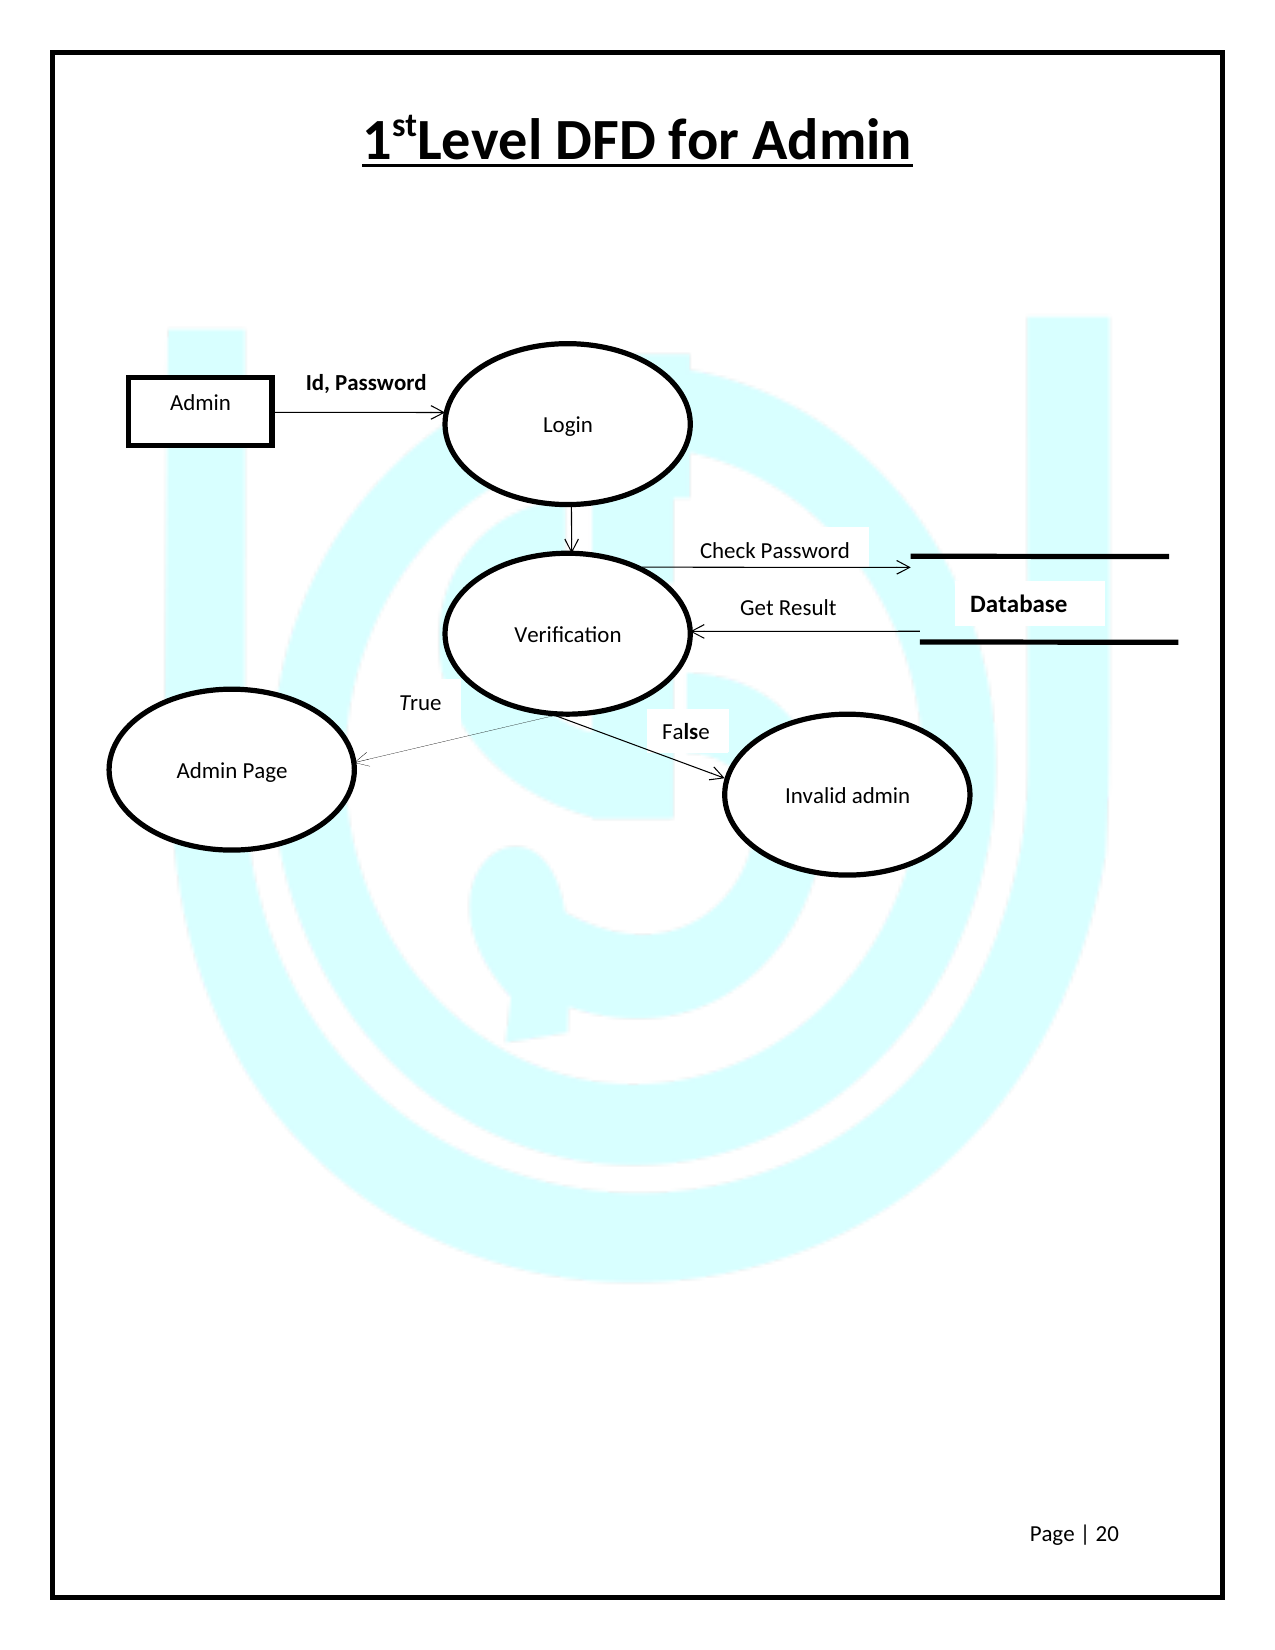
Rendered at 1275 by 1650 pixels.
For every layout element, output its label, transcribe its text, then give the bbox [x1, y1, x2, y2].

text 1stLevel DFD for Admin [156, 103, 1118, 174]
